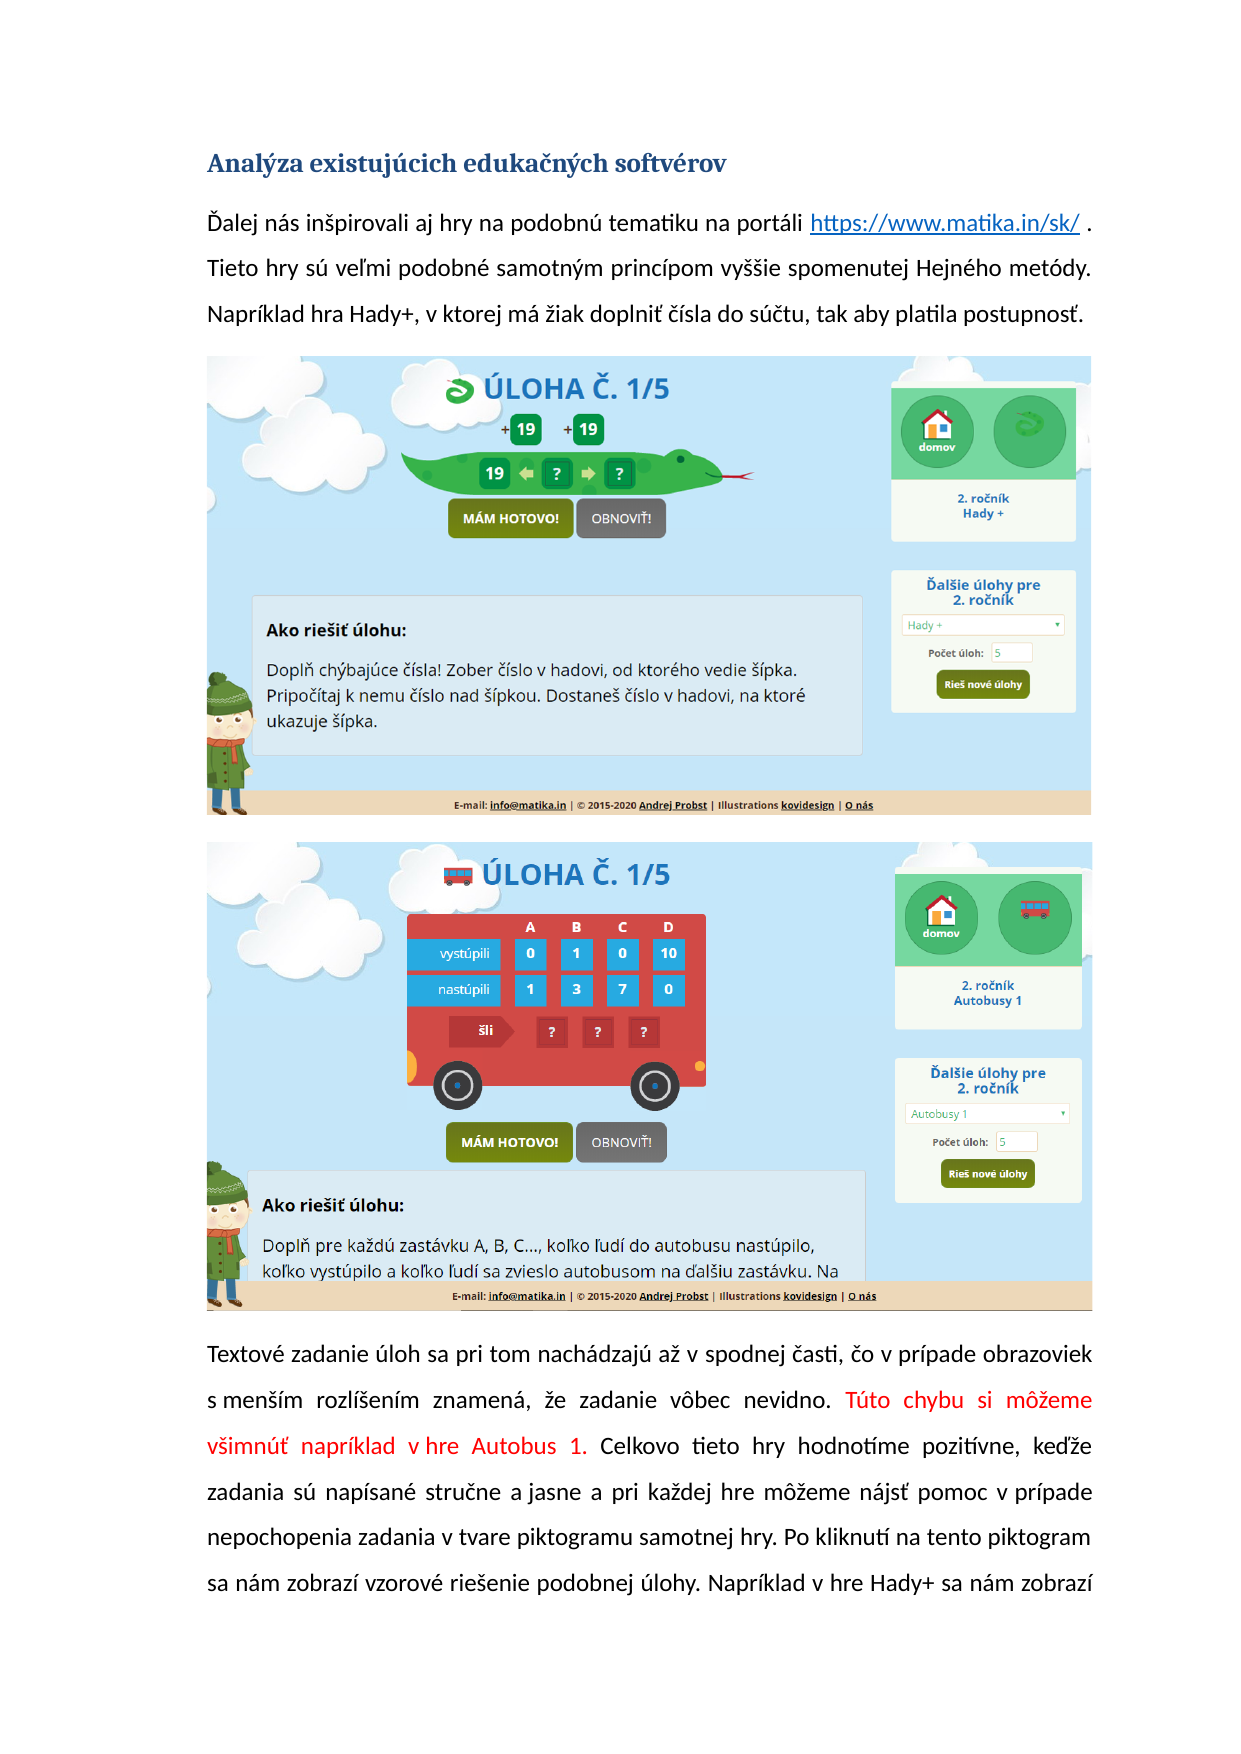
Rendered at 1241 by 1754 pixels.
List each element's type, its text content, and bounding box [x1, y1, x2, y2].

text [207, 1338, 1092, 1598]
subtitle Analýza existujúcich edukačných softvérov [207, 148, 1092, 179]
picture [206, 842, 1093, 1311]
picture [206, 356, 1092, 815]
text Ďalej nás inšpirovali aj hry na podobnú tematiku na portáli https://www.matika.in/sk/ . Tieto hry sú veľmi podobné samotným princípom vyššie spomenutej Hejného metódy. Napríklad hra Hady+, v ktorej má žiak doplniť čísla do súčtu, tak aby platila postupnosť. [207, 207, 1092, 329]
